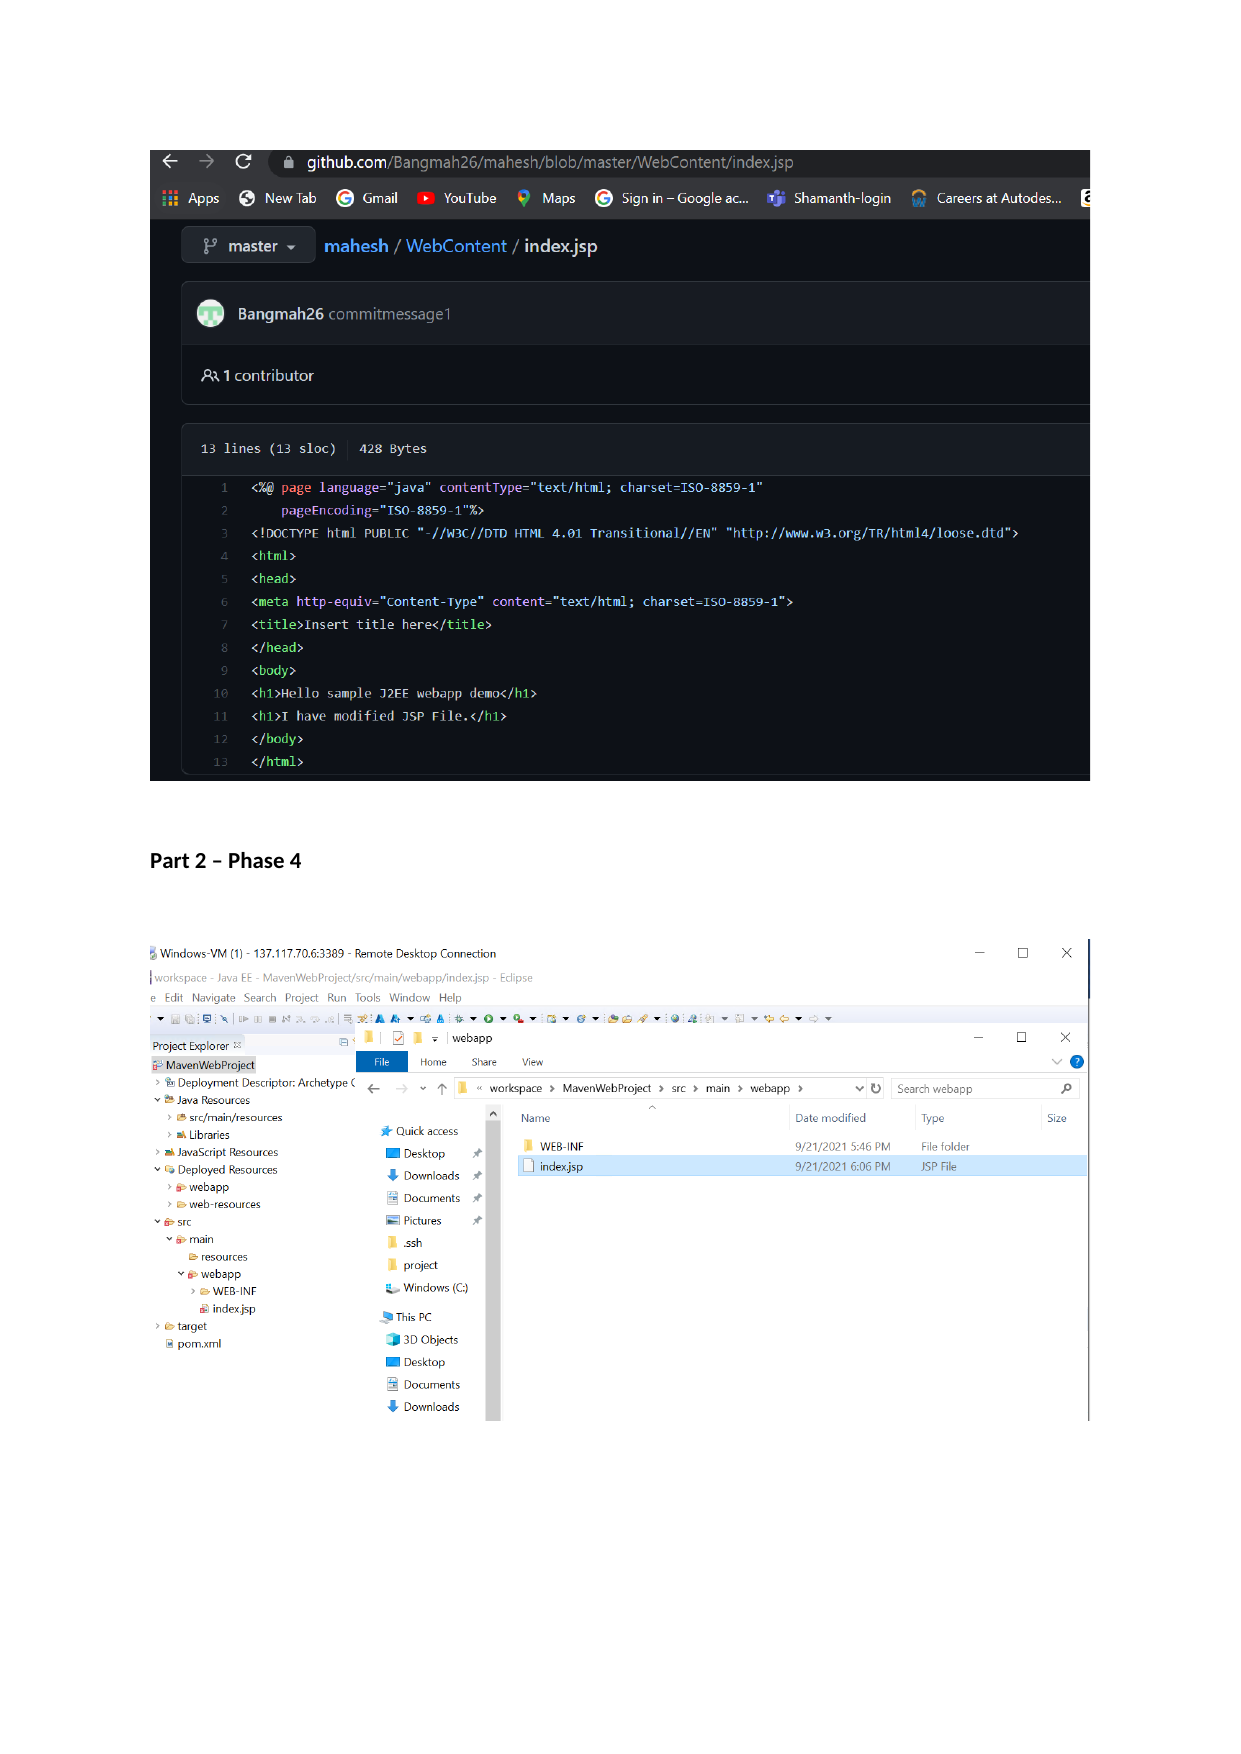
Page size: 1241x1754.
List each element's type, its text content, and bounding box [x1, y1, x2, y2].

picture [150, 939, 1091, 1421]
picture [150, 150, 1091, 781]
text Part 2 – Phase 4 [150, 846, 1090, 874]
